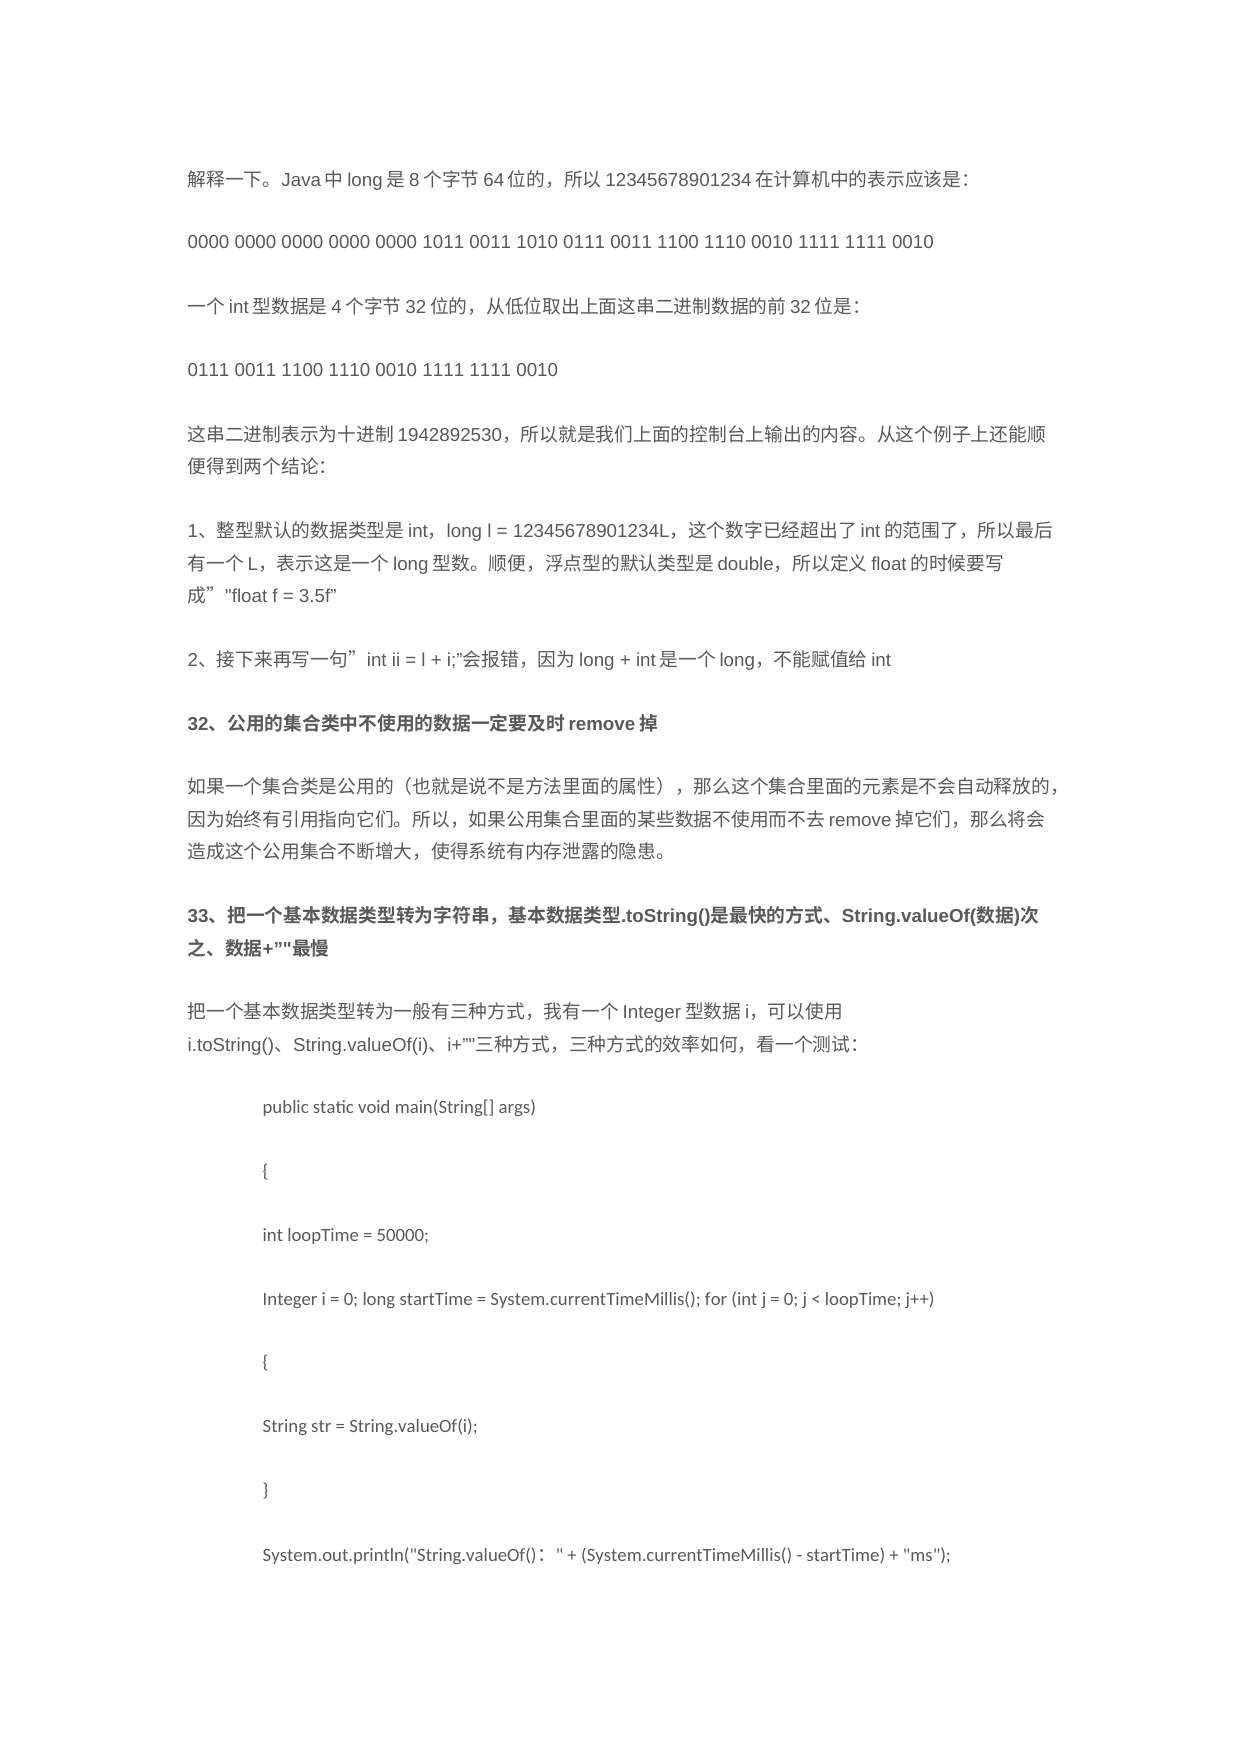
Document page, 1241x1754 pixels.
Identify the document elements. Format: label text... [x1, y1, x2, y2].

text 33、把一个基本数据类型转为字符串，基本数据类型.toString()是最快的方式、String.valueOf(数据)次之、数据+”"最慢 [187, 898, 1053, 963]
text 32、公用的集合类中不使用的数据一定要及时remove掉 [187, 706, 1053, 738]
text 0111 0011 1100 1110 0010 1111 1111 0010 [187, 353, 1053, 386]
text 1、整型默认的数据类型是int，long l = 12345678901234L，这个数字已经超出了int的范围了，所以最后有一个L，表示这是一个long型数。顺便，浮点型的默认类型是double，所以定义float的时候要写成”"float f = 3.5f” [187, 513, 1053, 611]
text 0000 0000 0000 0000 0000 1011 0011 1010 0111 0011 1100 1110 0010 1111 1111 0010 [187, 226, 1053, 258]
text String str = String.valueOf(i); [262, 1409, 978, 1442]
text 一个int型数据是4个字节32位的，从低位取出上面这串二进制数据的前32位是： [187, 289, 1053, 322]
text 这串二进制表示为十进制1942892530，所以就是我们上面的控制台上输出的内容。从这个例子上还能顺便得到两个结论： [187, 417, 1053, 482]
text { [262, 1346, 978, 1378]
text 解释一下。Java中long是8个字节64位的，所以12345678901234在计算机中的表示应该是： [187, 162, 1053, 194]
text Integer i = 0; long startTime = System.currentTimeMillis(); for (int j = 0; j < loopTime; j++) [262, 1282, 978, 1314]
text int loopTime = 50000; [262, 1218, 978, 1251]
text public static void main(String[] args) [262, 1091, 978, 1123]
text 把一个基本数据类型转为一般有三种方式，我有一个Integer型数据i，可以使用i.toString()、String.valueOf(i)、i+”"三种方式，三种方式的效率如何，看一个测试： [187, 994, 1053, 1059]
text } [262, 1473, 978, 1506]
text 2、接下来再写一句”int ii = l + i;”会报错，因为long + int是一个long，不能赋值给int [187, 642, 1053, 674]
text System.out.println("String.valueOf()：" + (System.currentTimeMillis() - startTime) + "ms"); [262, 1537, 978, 1569]
text 如果一个集合类是公用的（也就是说不是方法里面的属性），那么这个集合里面的元素是不会自动释放的，因为始终有引用指向它们。所以，如果公用集合里面的某些数据不使用而不去remove掉它们，那么将会造成这个公用集合不断增大，使得系统有内存泄露的隐患。 [187, 769, 1053, 867]
text { [262, 1154, 978, 1187]
